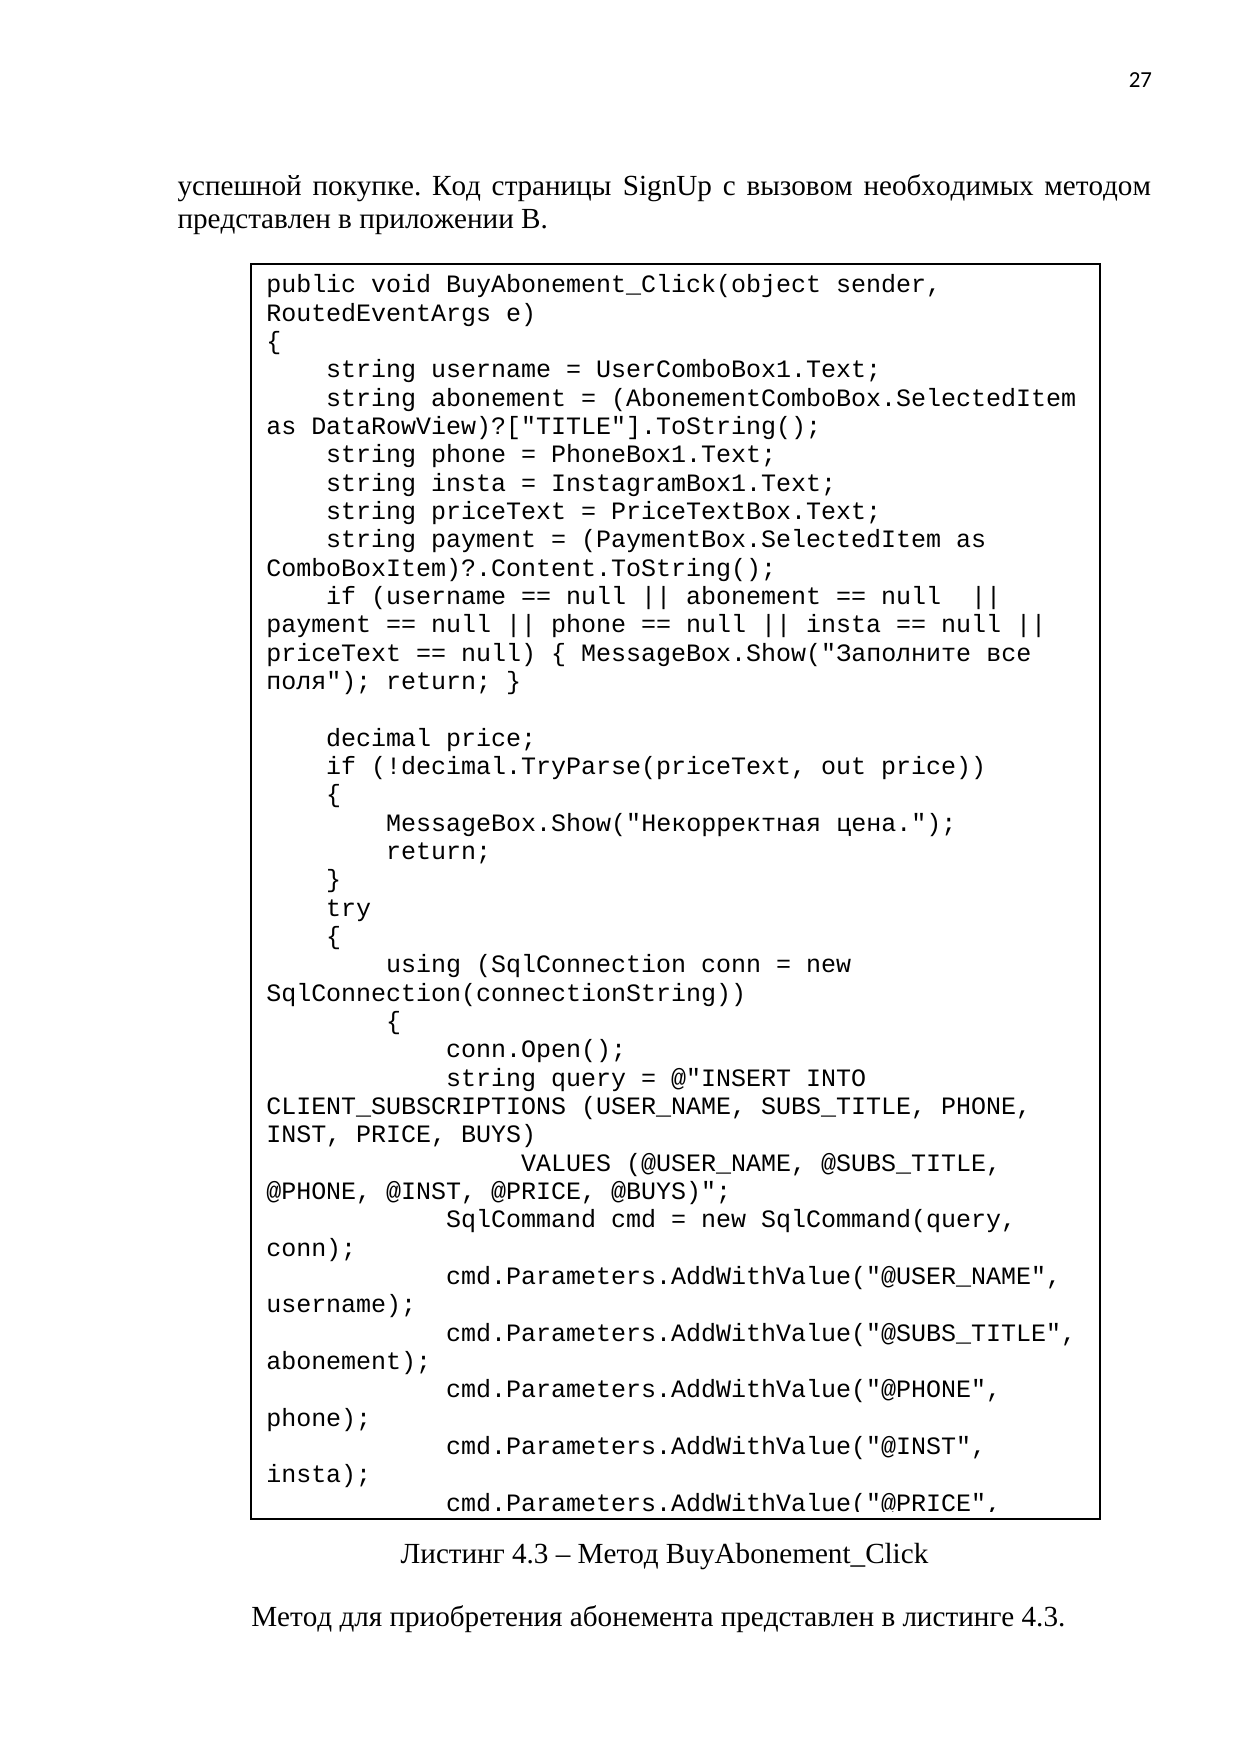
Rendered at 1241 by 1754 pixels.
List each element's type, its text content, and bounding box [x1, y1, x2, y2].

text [177, 168, 1152, 235]
text Метод для приобретения абонемента представлен в листинге 4.3. [177, 1599, 1152, 1632]
text Листинг 4.3 – Метод BuyAbonement_Click [177, 1536, 1152, 1570]
